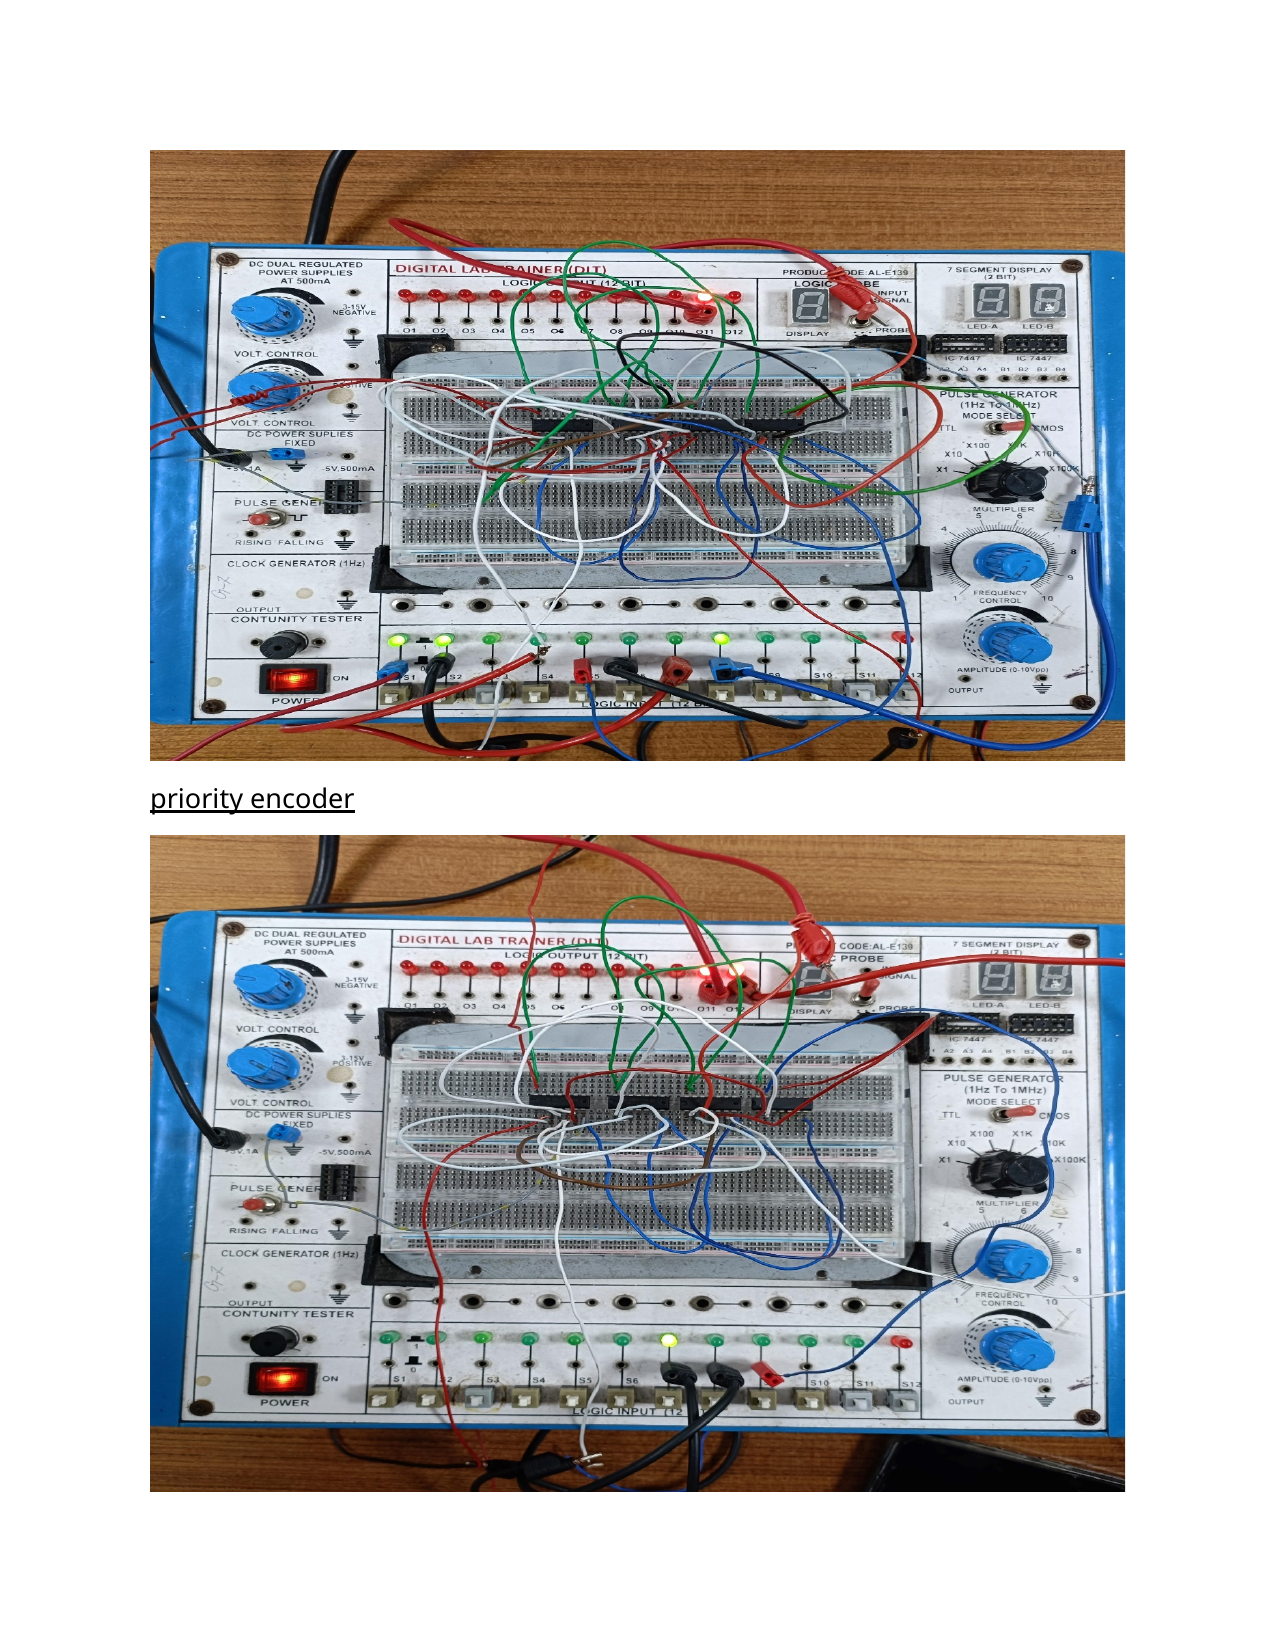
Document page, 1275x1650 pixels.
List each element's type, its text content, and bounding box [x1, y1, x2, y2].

picture [150, 150, 1125, 761]
picture [150, 835, 1125, 1492]
text priority encoder [150, 779, 1125, 816]
